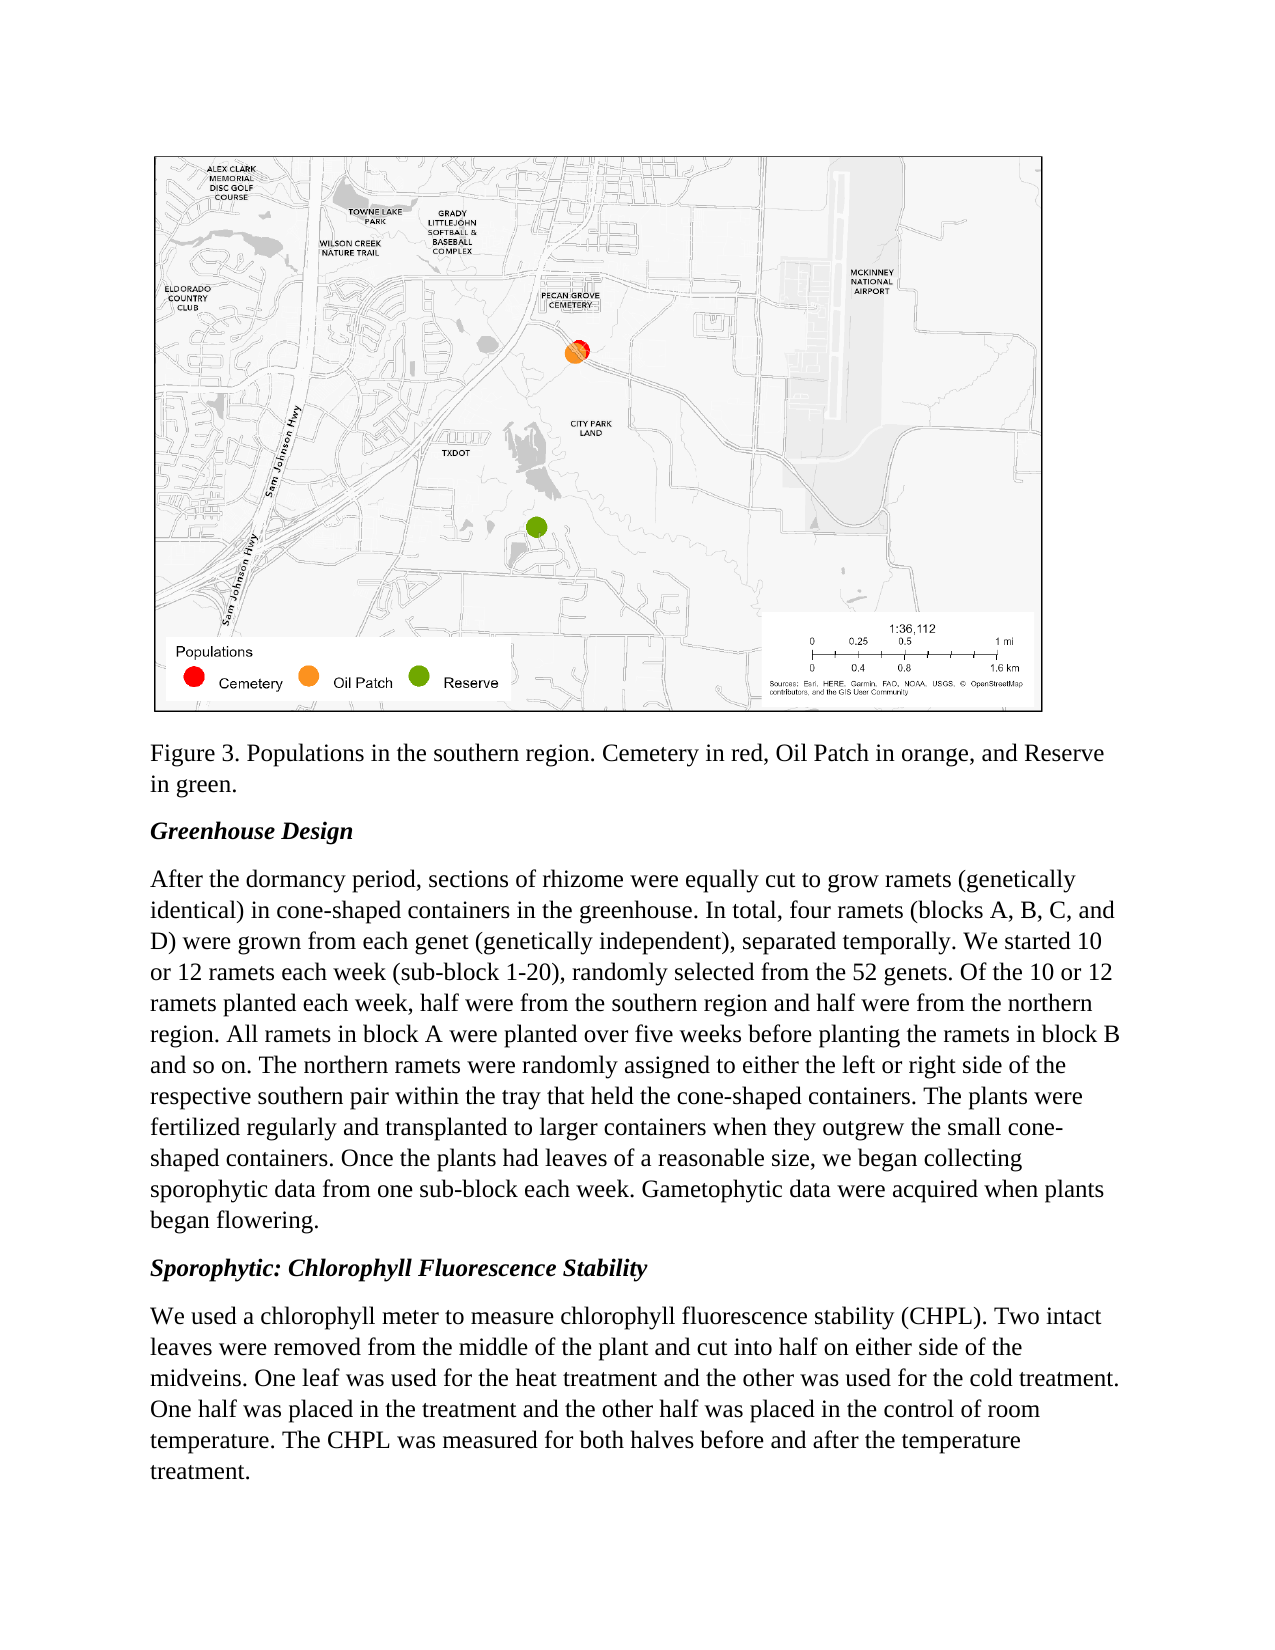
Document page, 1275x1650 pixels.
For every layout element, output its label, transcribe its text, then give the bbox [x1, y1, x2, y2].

text Sporophytic: Chlorophyll Fluorescence Stability [150, 1253, 1125, 1282]
text We used a chlorophyll meter to measure chlorophyll fluorescence stability (CHPL). Two intact leaves were removed from the middle of the plant and cut into half on either side of the midveins. One leaf was used for the heat treatment and the other was used for the cold treatment. One half was placed in the treatment and the other half was placed in the control of room temperature. The CHPL was measured for both halves before and after the temperature treatment. [150, 1301, 1125, 1485]
text Greenhouse Design [150, 816, 1125, 845]
text Figure 3. Populations in the southern region. Cemetery in red, Oil Patch in orange, and Reserve in green. [150, 738, 1125, 797]
picture [150, 150, 1048, 718]
text After the dormancy period, sections of rhizome were equally cut to grow ramets (genetically identical) in cone-shaped containers in the greenhouse. In total, four ramets (blocks A, B, C, and D) were grown from each genet (genetically independent), separated temporally. We started 10 or 12 ramets each week (sub-block 1-20), randomly selected from the 52 genets. Of the 10 or 12 ramets planted each week, half were from the southern region and half were from the northern region. All ramets in block A were planted over five weeks before planting the ramets in block B and so on. The northern ramets were randomly assigned to either the left or right side of the respective southern pair within the tray that held the cone-shaped containers. The plants were fertilized regularly and transplanted to larger containers when they outgrew the small cone-shaped containers. Once the plants had leaves of a reasonable size, we began collecting sporophytic data from one sub-block each week. Gametophytic data were acquired when plants began flowering. [150, 864, 1125, 1234]
